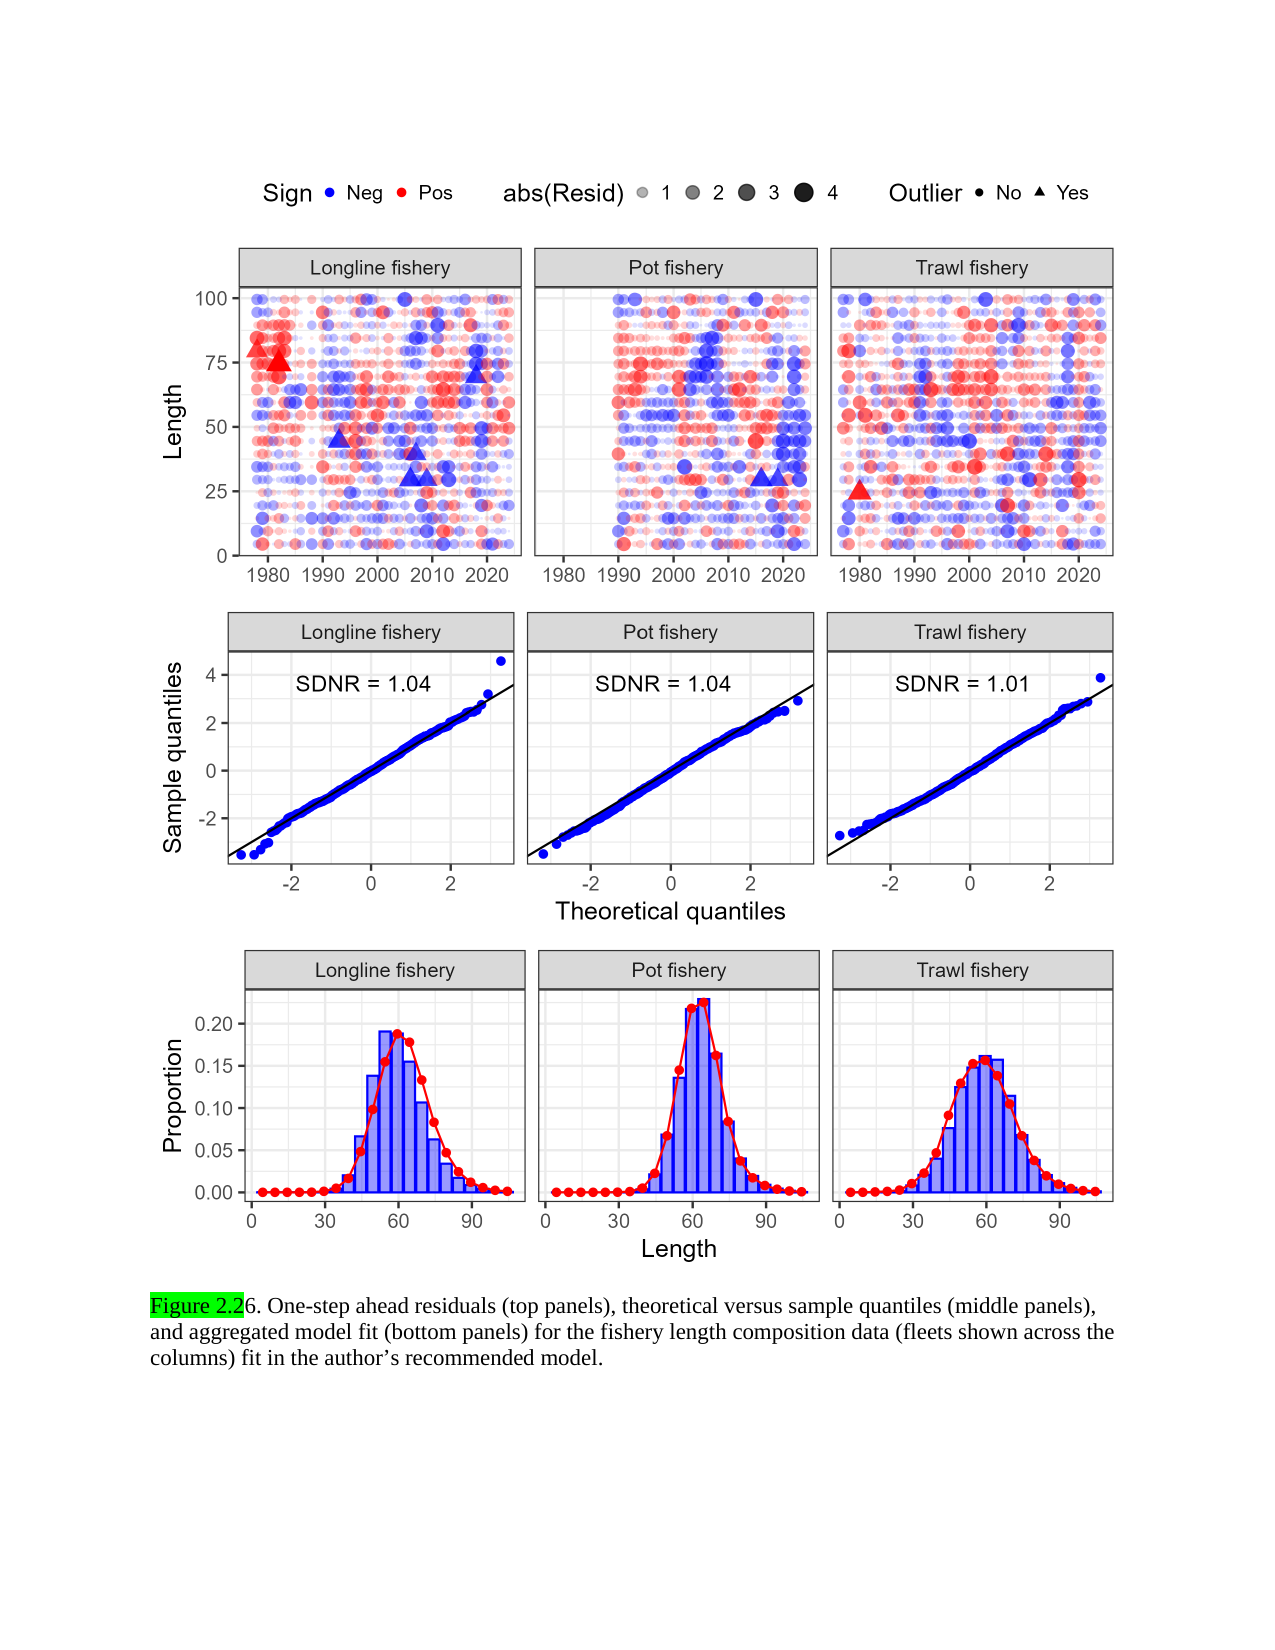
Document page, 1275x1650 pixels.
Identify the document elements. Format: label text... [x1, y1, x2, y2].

picture [150, 150, 1125, 1275]
subtitle Figure 2.26. One-step ahead residuals (top panels), theoretical versus sample quantiles (middle panels), and aggregated model fit (bottom panels) for the fishery length composition data (fleets shown across the columns) fit in the author’s recommended model. [150, 1292, 1125, 1371]
